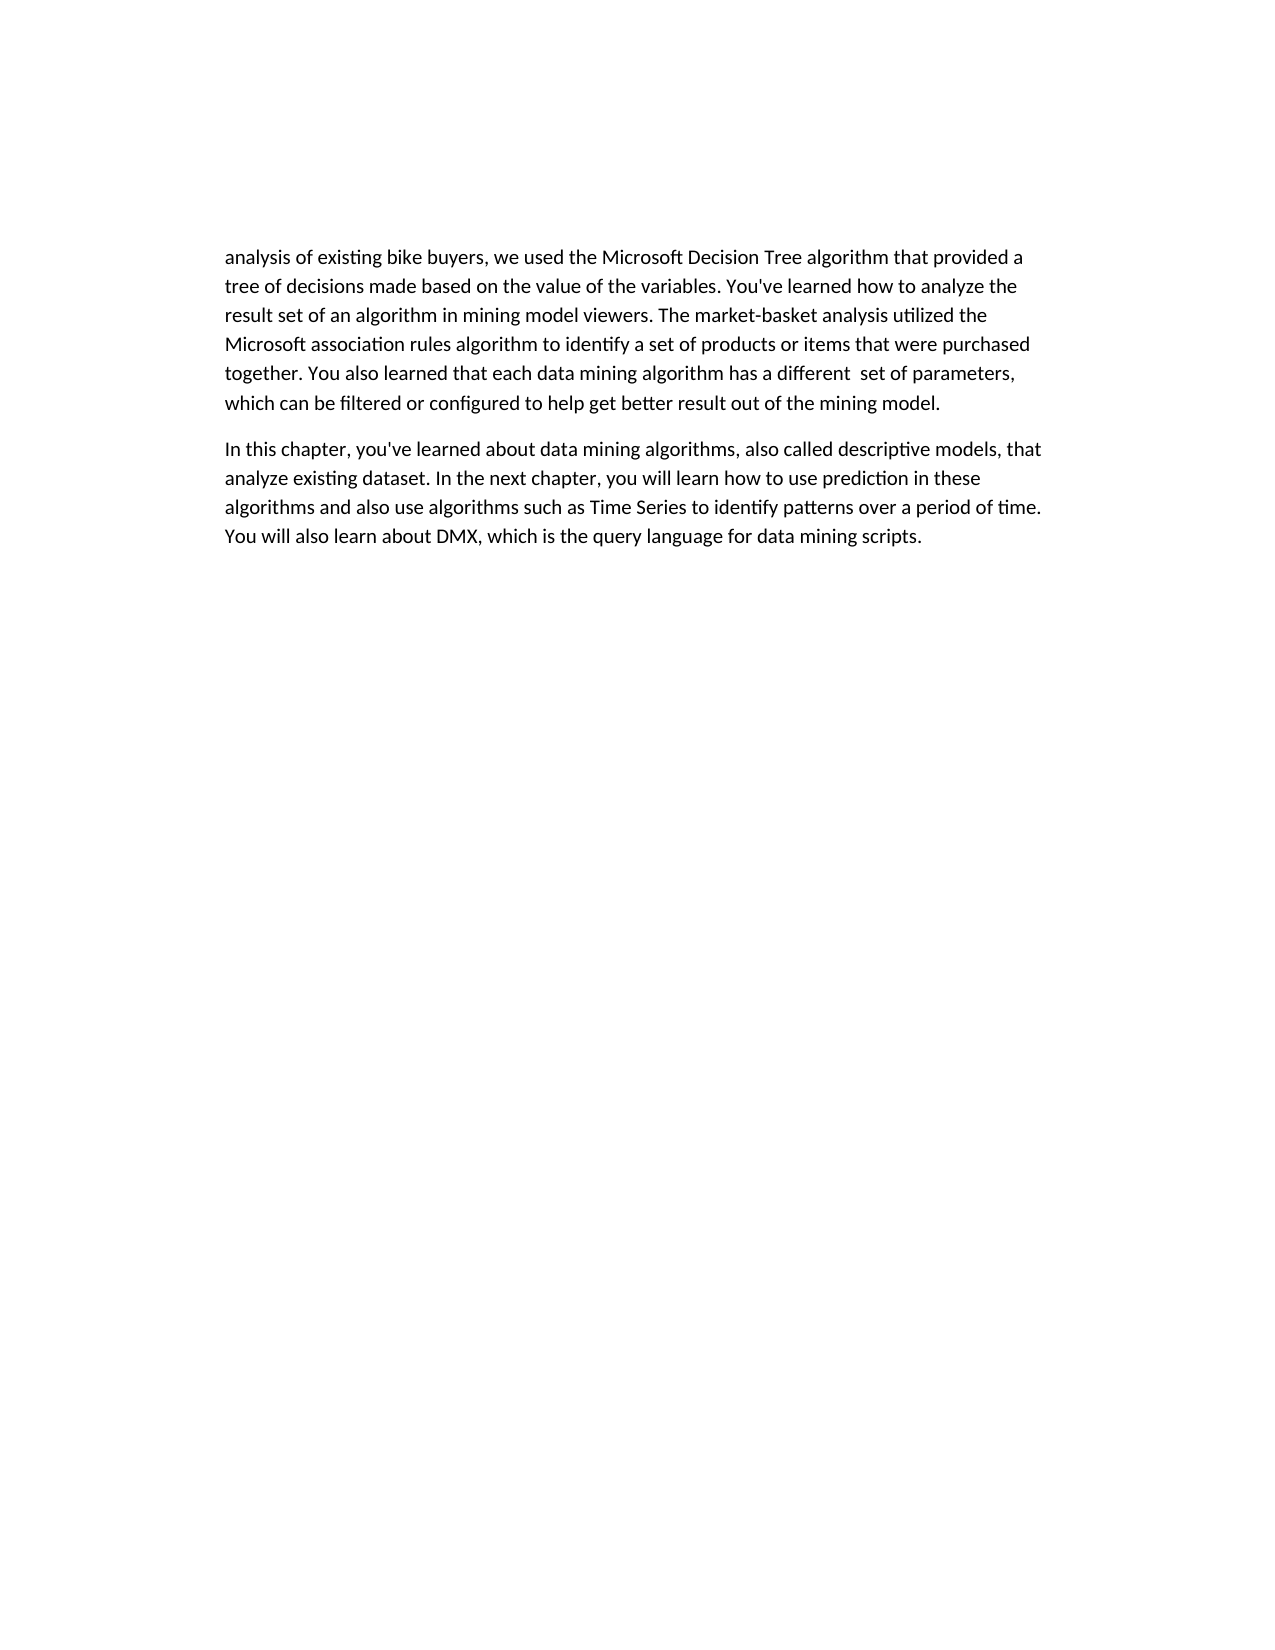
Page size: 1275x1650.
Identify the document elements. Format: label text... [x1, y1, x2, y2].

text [224, 244, 1042, 415]
text In this chapter, you've learned about data mining algorithms, also called descriptive models, that analyze existing dataset. In the next chapter, you will learn how to use prediction in these algorithms and also use algorithms such as Time Series to identify patterns over a period of time. You will also learn about DMX, which is the query language for data mining scripts. [224, 436, 1049, 549]
